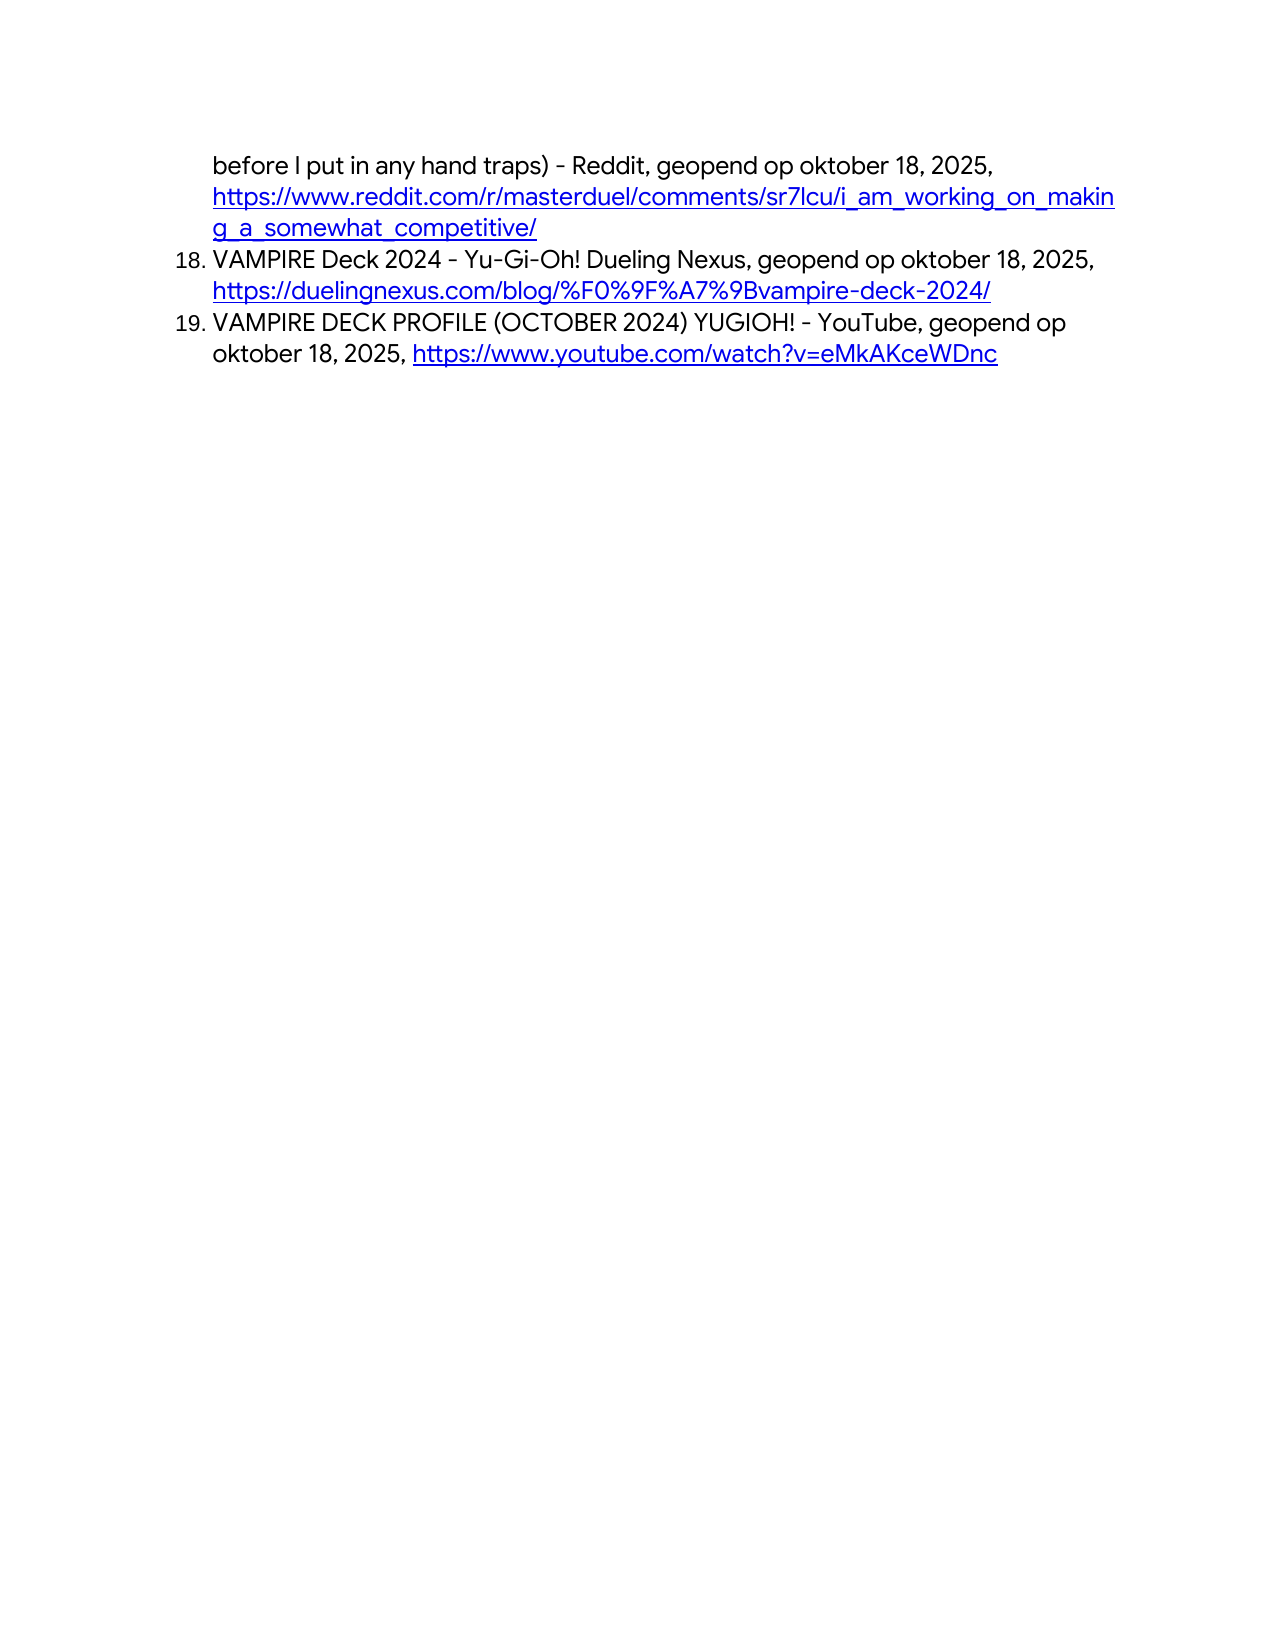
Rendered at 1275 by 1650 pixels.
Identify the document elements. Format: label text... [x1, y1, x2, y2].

list VAMPIRE DECK PROFILE (OCTOBER 2024) YUGIOH! - YouTube, geopend op oktober 18, 2025, https://www.youtube.com/watch?v=eMkAKceWDnc [175, 307, 1125, 369]
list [175, 150, 1125, 244]
list VAMPIRE Deck 2024 - Yu-Gi-Oh! Dueling Nexus, geopend op oktober 18, 2025, https://duelingnexus.com/blog/%F0%9F%A7%9Bvampire-deck-2024/ [175, 244, 1125, 307]
